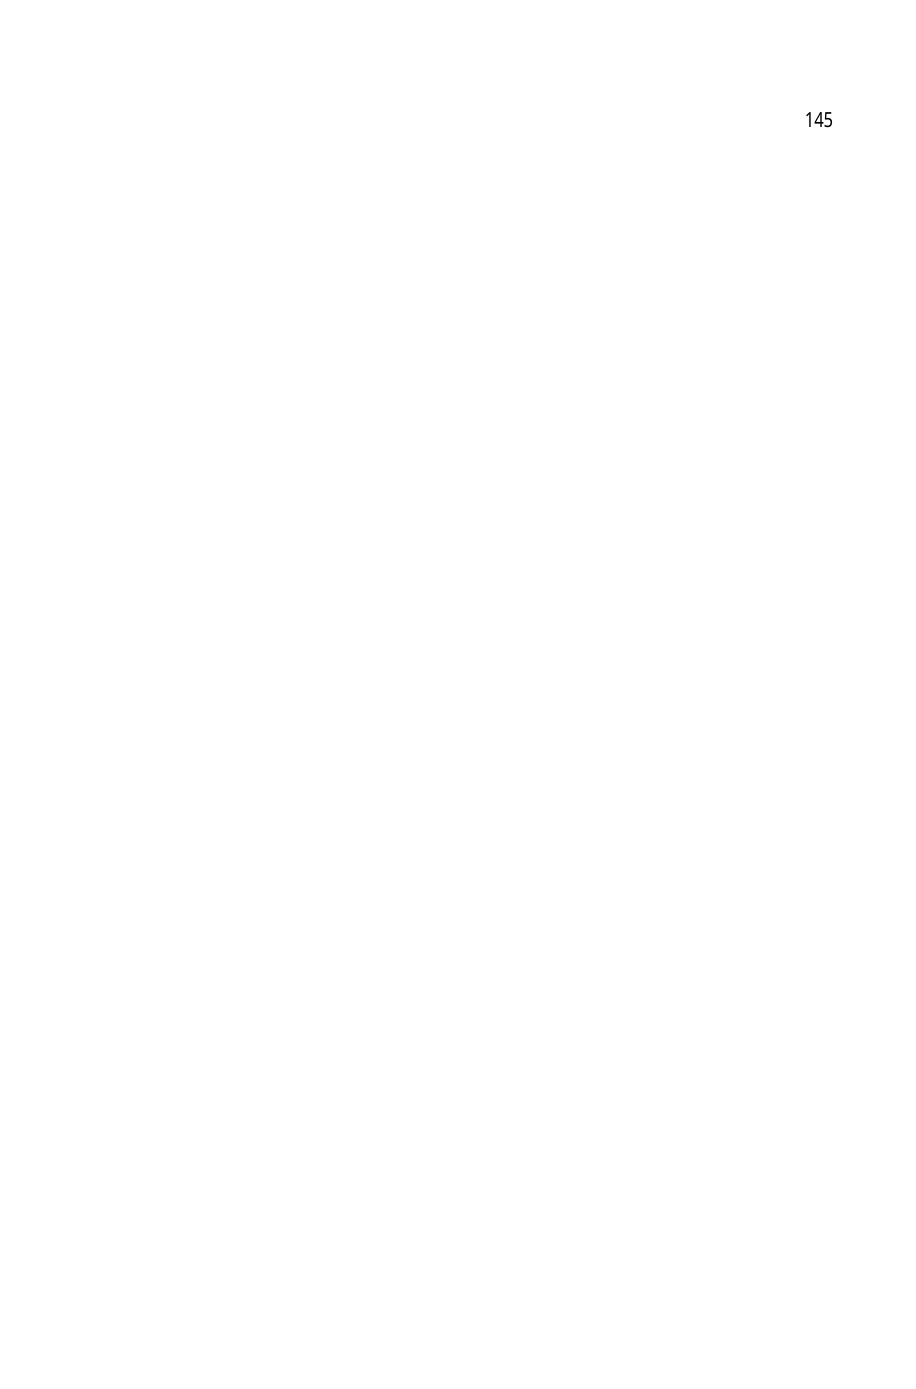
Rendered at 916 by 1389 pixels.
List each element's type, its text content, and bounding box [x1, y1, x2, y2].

subtitle 145 [140, 105, 833, 134]
